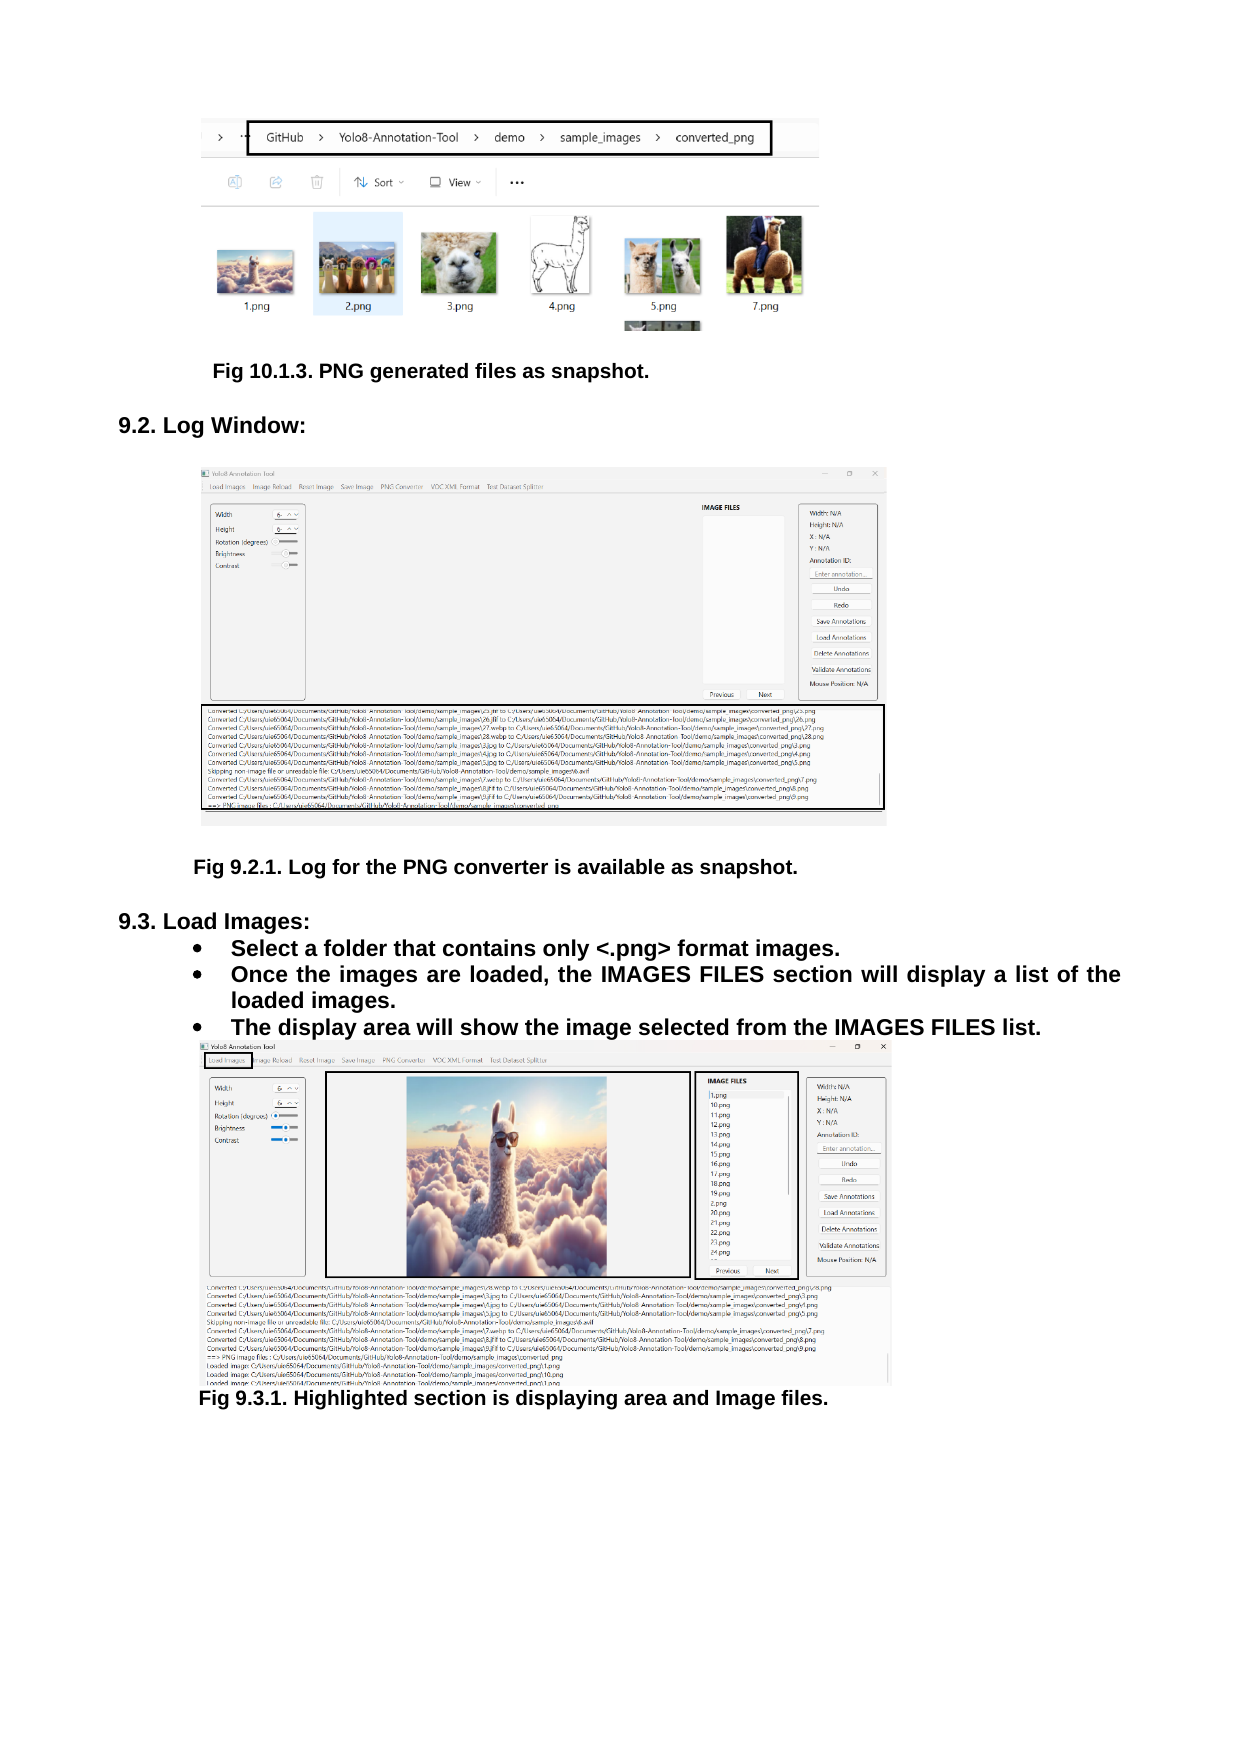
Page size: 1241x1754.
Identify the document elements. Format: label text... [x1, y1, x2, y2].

subtitle Fig 10.1.3. PNG generated files as snapshot. [193, 359, 1122, 383]
subtitle 9.3. Load Images: [118, 908, 1122, 935]
subtitle Fig 9.2.1. Log for the PNG converter is available as snapshot. [118, 855, 1122, 879]
subtitle Fig 9.3.1. Highlighted section is displaying area and Image files. [118, 1386, 1122, 1409]
picture [201, 467, 887, 826]
subtitle Once the images are loaded, the IMAGES FILES section will display a list of the loaded images. [193, 961, 1122, 1014]
subtitle 9.2. Log Window: [118, 412, 1122, 439]
subtitle The display area will show the image selected from the IMAGES FILES list. [193, 1014, 1122, 1040]
picture [201, 118, 820, 331]
picture [199, 1040, 892, 1386]
subtitle Select a folder that contains only <.png> format images. [193, 935, 1122, 961]
